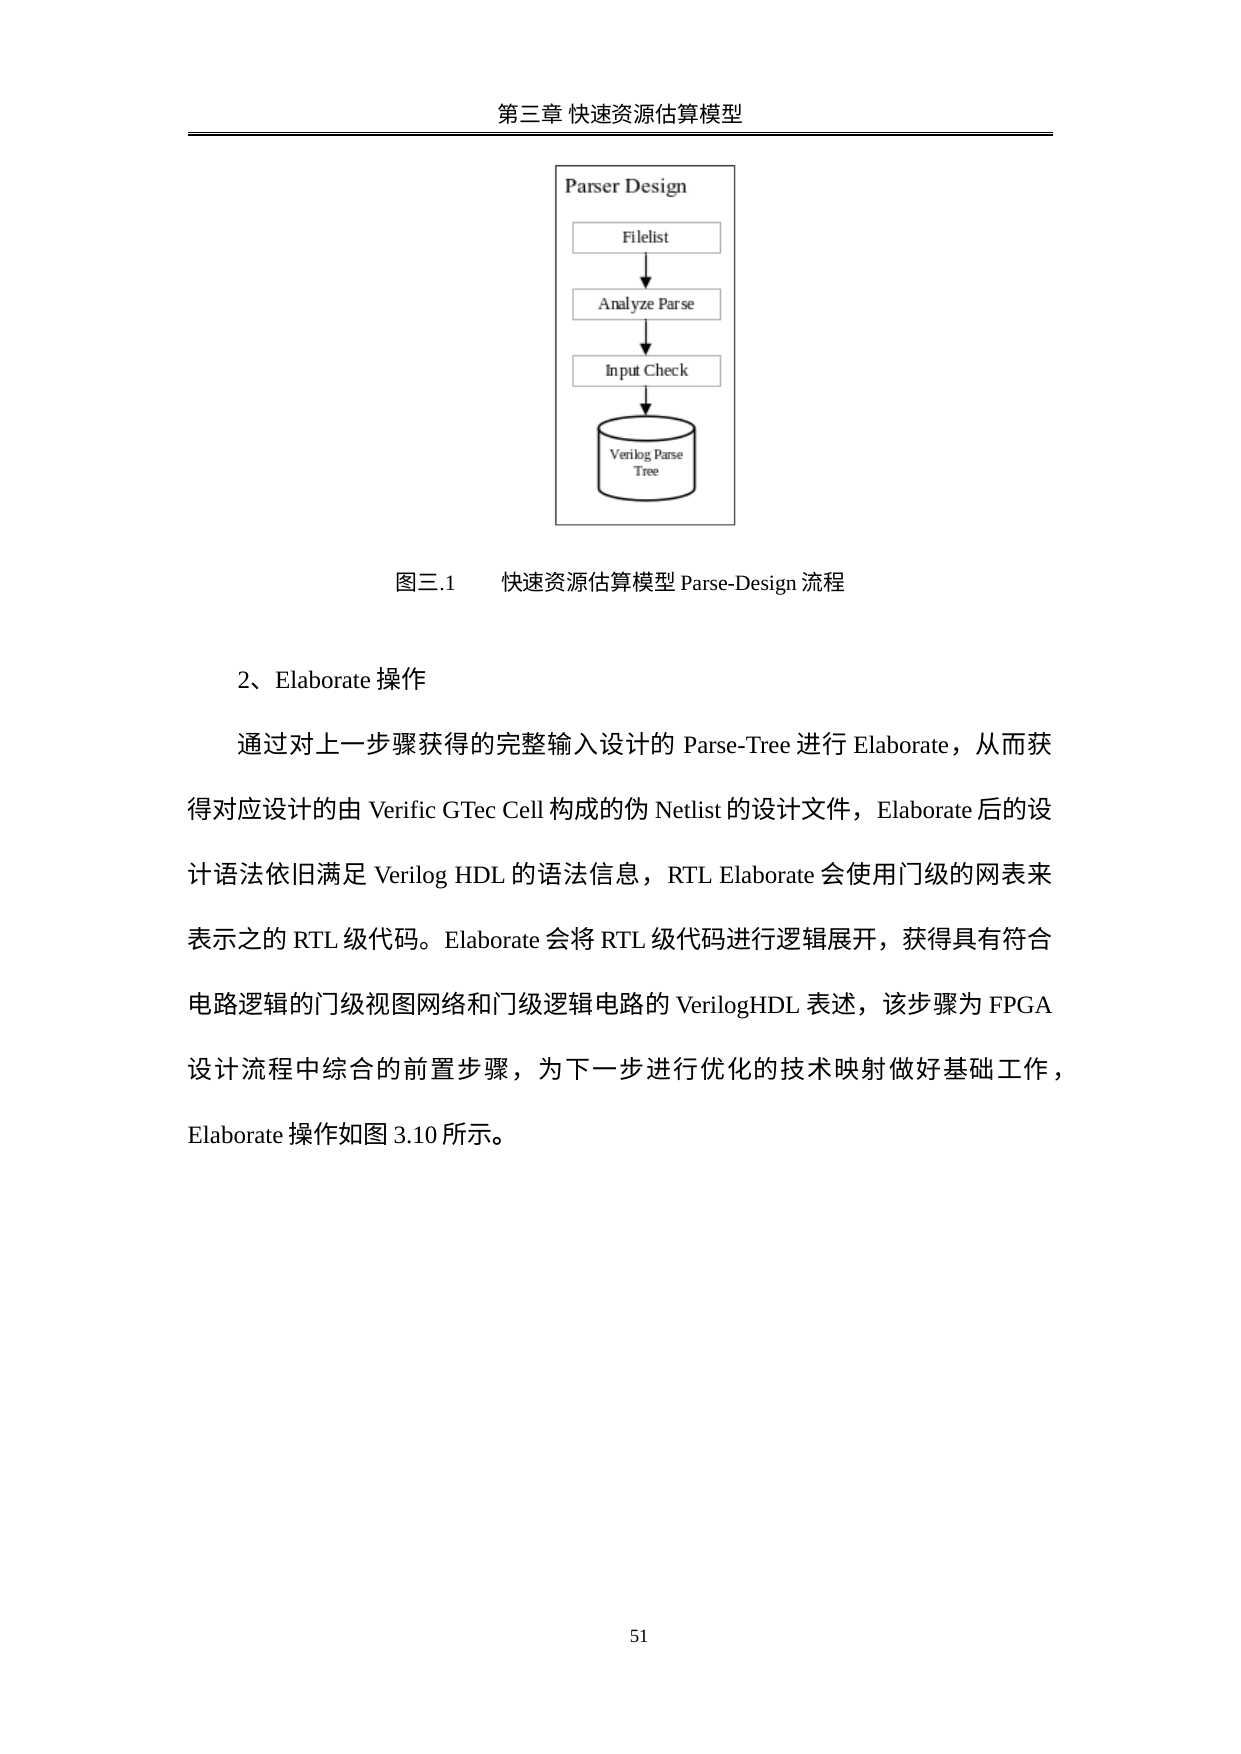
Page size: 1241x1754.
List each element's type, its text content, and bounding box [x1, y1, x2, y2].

text 快速资源估算模型Parse-Design流程 [187, 564, 1053, 597]
text 2、Elaborate操作 [187, 645, 1053, 710]
text 通过对上一步骤获得的完整输入设计的Parse-Tree进行Elaborate，从而获得对应设计的由Verific GTec Cell构成的伪Netlist的设计文件，Elaborate后的设计语法依旧满足Verilog HDL的语法信息，RTL Elaborate会使用门级的网表来表示之的RTL级代码。Elaborate会将RTL级代码进行逻辑展开，获得具有符合电路逻辑的门级视图网络和门级逻辑电路的VerilogHDL表述，该步骤为FPGA设计流程中综合的前置步骤，为下一步进行优化的技术映射做好基础工作，Elaborate操作如图3.10所示。 [187, 710, 1053, 1165]
